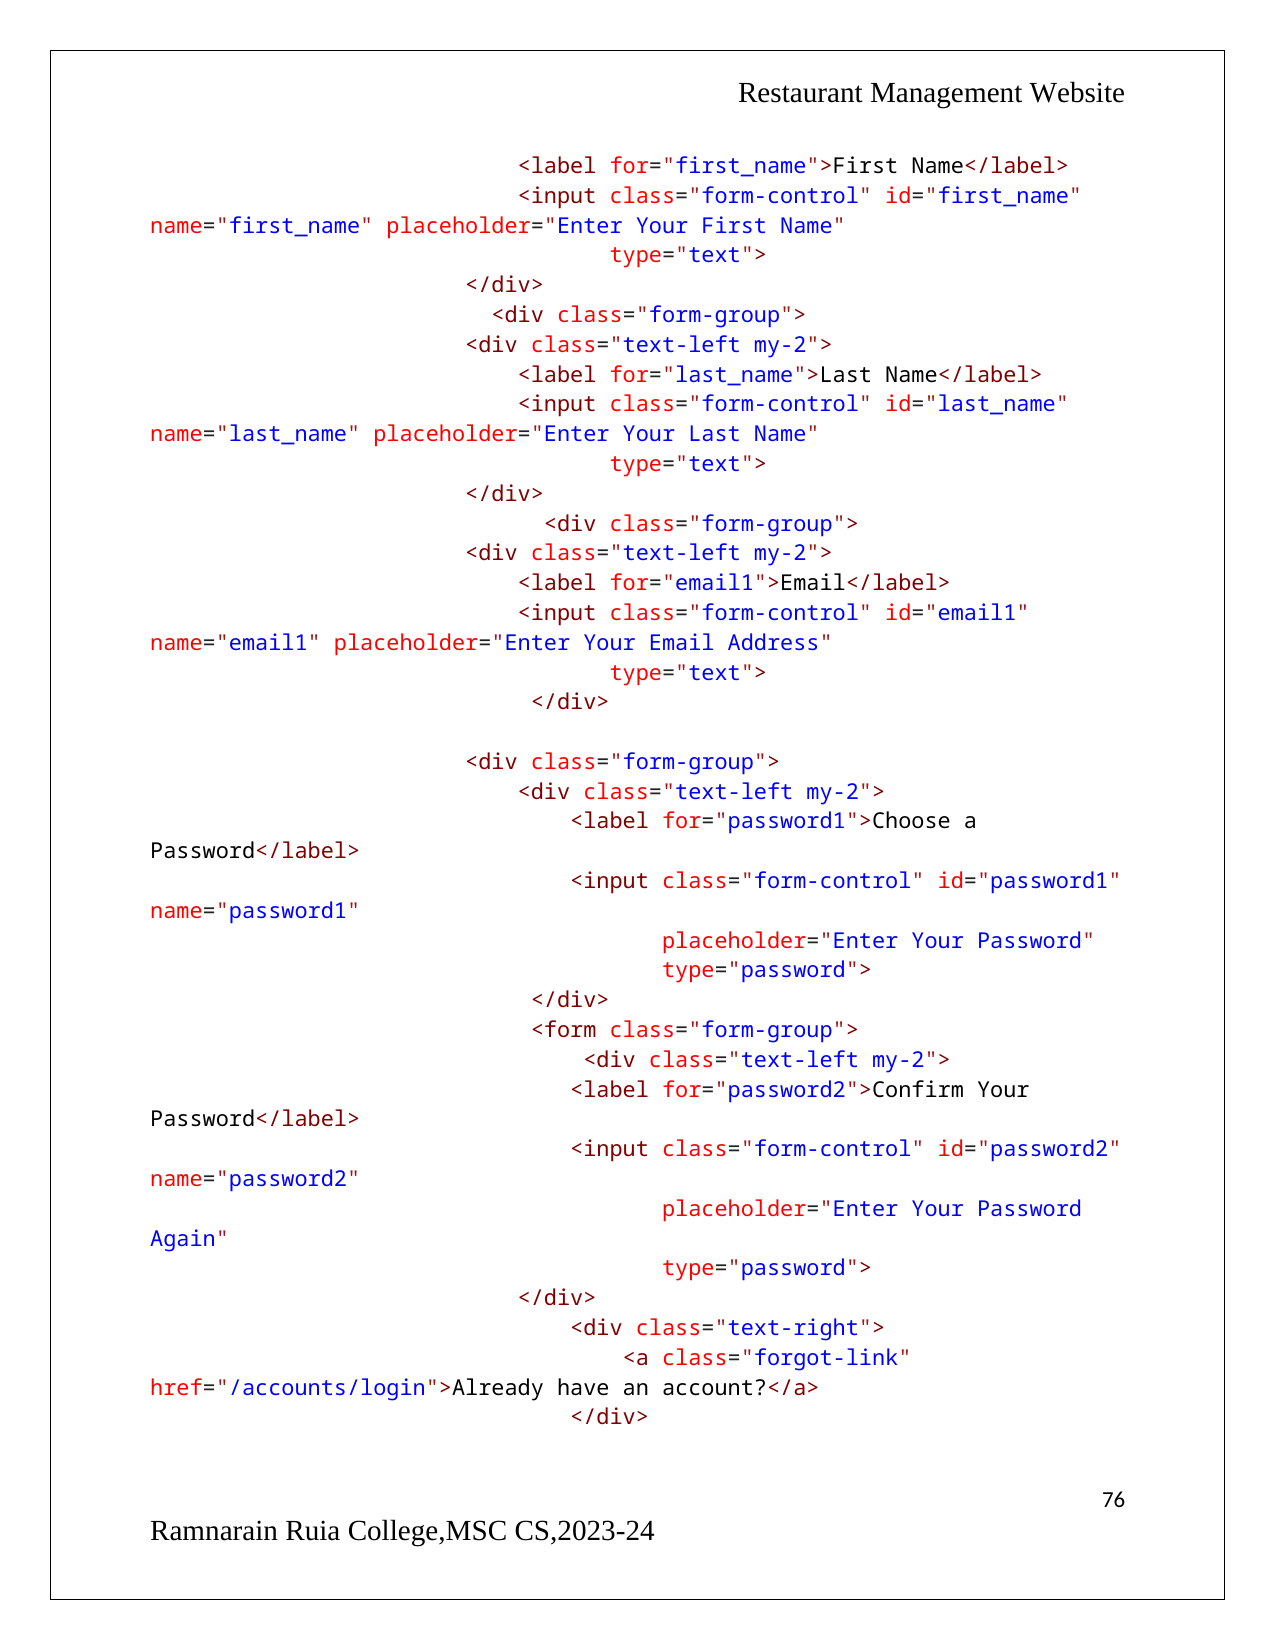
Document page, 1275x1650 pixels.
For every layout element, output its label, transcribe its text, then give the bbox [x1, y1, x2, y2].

text <div class="text-left my-2"> [150, 776, 1125, 805]
text </div> [150, 269, 1125, 299]
text </div> [150, 984, 1125, 1014]
text <div class="form-group"> [150, 507, 1125, 537]
text <label for="password2">Confirm Your Password</label> [150, 1073, 1125, 1133]
text <a class="forgot-link" href="/accounts/login">Already have an account?</a> [150, 1342, 1125, 1401]
text <input class="form-control" id="first_name" name="first_name" placeholder="Enter Your First Name" [150, 180, 1125, 239]
text <div class="form-group"> [150, 299, 1125, 329]
text </div> [150, 478, 1125, 507]
text <div class="text-left my-2"> [150, 537, 1125, 567]
text <div class="text-left my-2"> [150, 1044, 1125, 1073]
text <input class="form-control" id="password2" name="password2" [150, 1133, 1125, 1193]
text <div class="text-right"> [150, 1312, 1125, 1342]
text type="password"> [150, 1252, 1125, 1282]
text <div class="form-group"> [150, 746, 1125, 776]
text <form class="form-group"> [150, 1014, 1125, 1044]
text <div class="text-left my-2"> [150, 329, 1125, 358]
text type="text"> [150, 656, 1125, 686]
text <input class="form-control" id="last_name" name="last_name" placeholder="Enter Your Last Name" [150, 388, 1125, 448]
text </div> [150, 1401, 1125, 1431]
text <label for="email1">Email</label> [150, 567, 1125, 597]
text </div> [150, 1282, 1125, 1312]
text type="password"> [150, 954, 1125, 984]
text type="text"> [150, 448, 1125, 478]
text <label for="first_name">First Name</label> [150, 150, 1125, 180]
text <input class="form-control" id="email1" name="email1" placeholder="Enter Your Email Address" [150, 597, 1125, 656]
text <input class="form-control" id="password1" name="password1" [150, 865, 1125, 924]
text placeholder="Enter Your Password Again" [150, 1193, 1125, 1252]
text placeholder="Enter Your Password" [150, 924, 1125, 954]
text <label for="last_name">Last Name</label> [150, 358, 1125, 388]
text <label for="password1">Choose a Password</label> [150, 805, 1125, 865]
text </div> [150, 686, 1125, 716]
text type="text"> [150, 239, 1125, 269]
